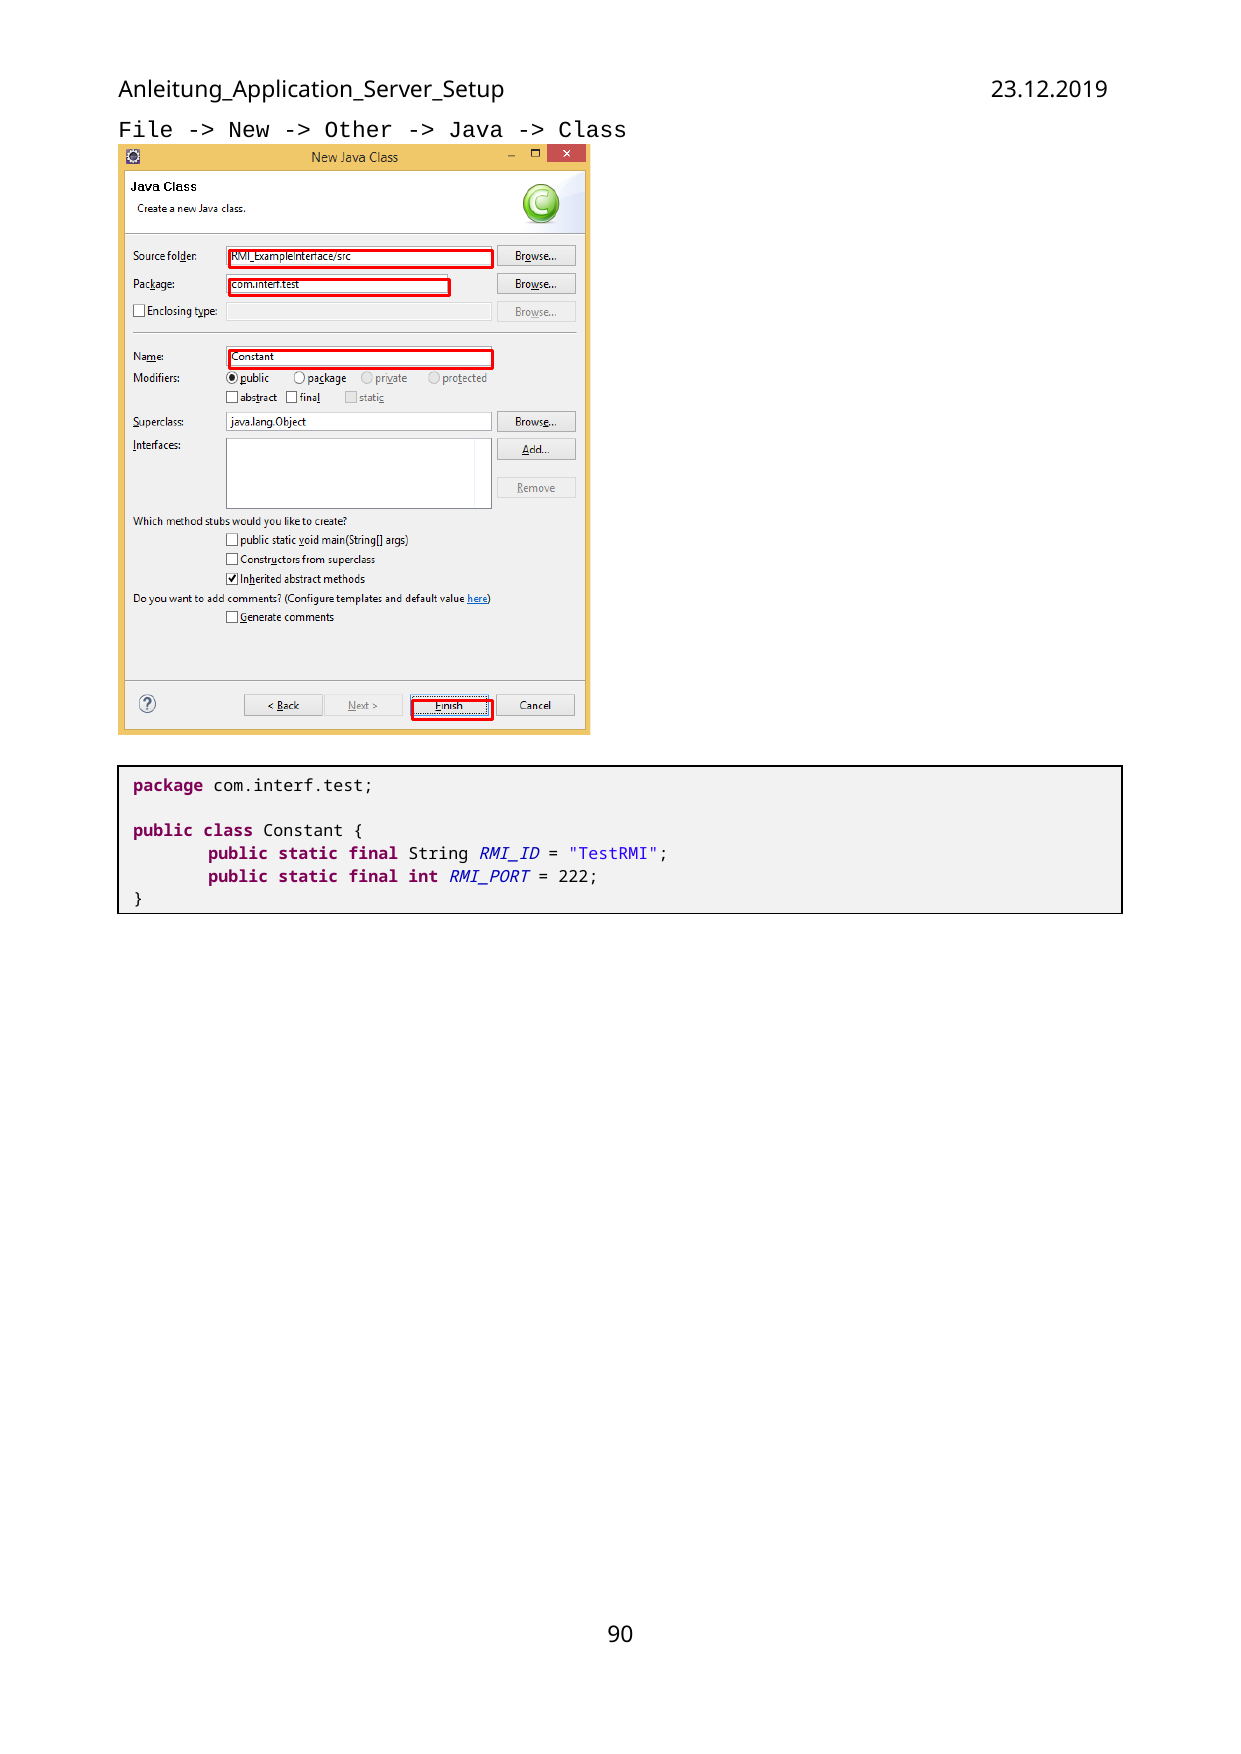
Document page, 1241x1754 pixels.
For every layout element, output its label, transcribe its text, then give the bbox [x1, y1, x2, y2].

picture [118, 144, 591, 735]
text File -> New -> Other -> Java -> Class [118, 118, 1122, 144]
